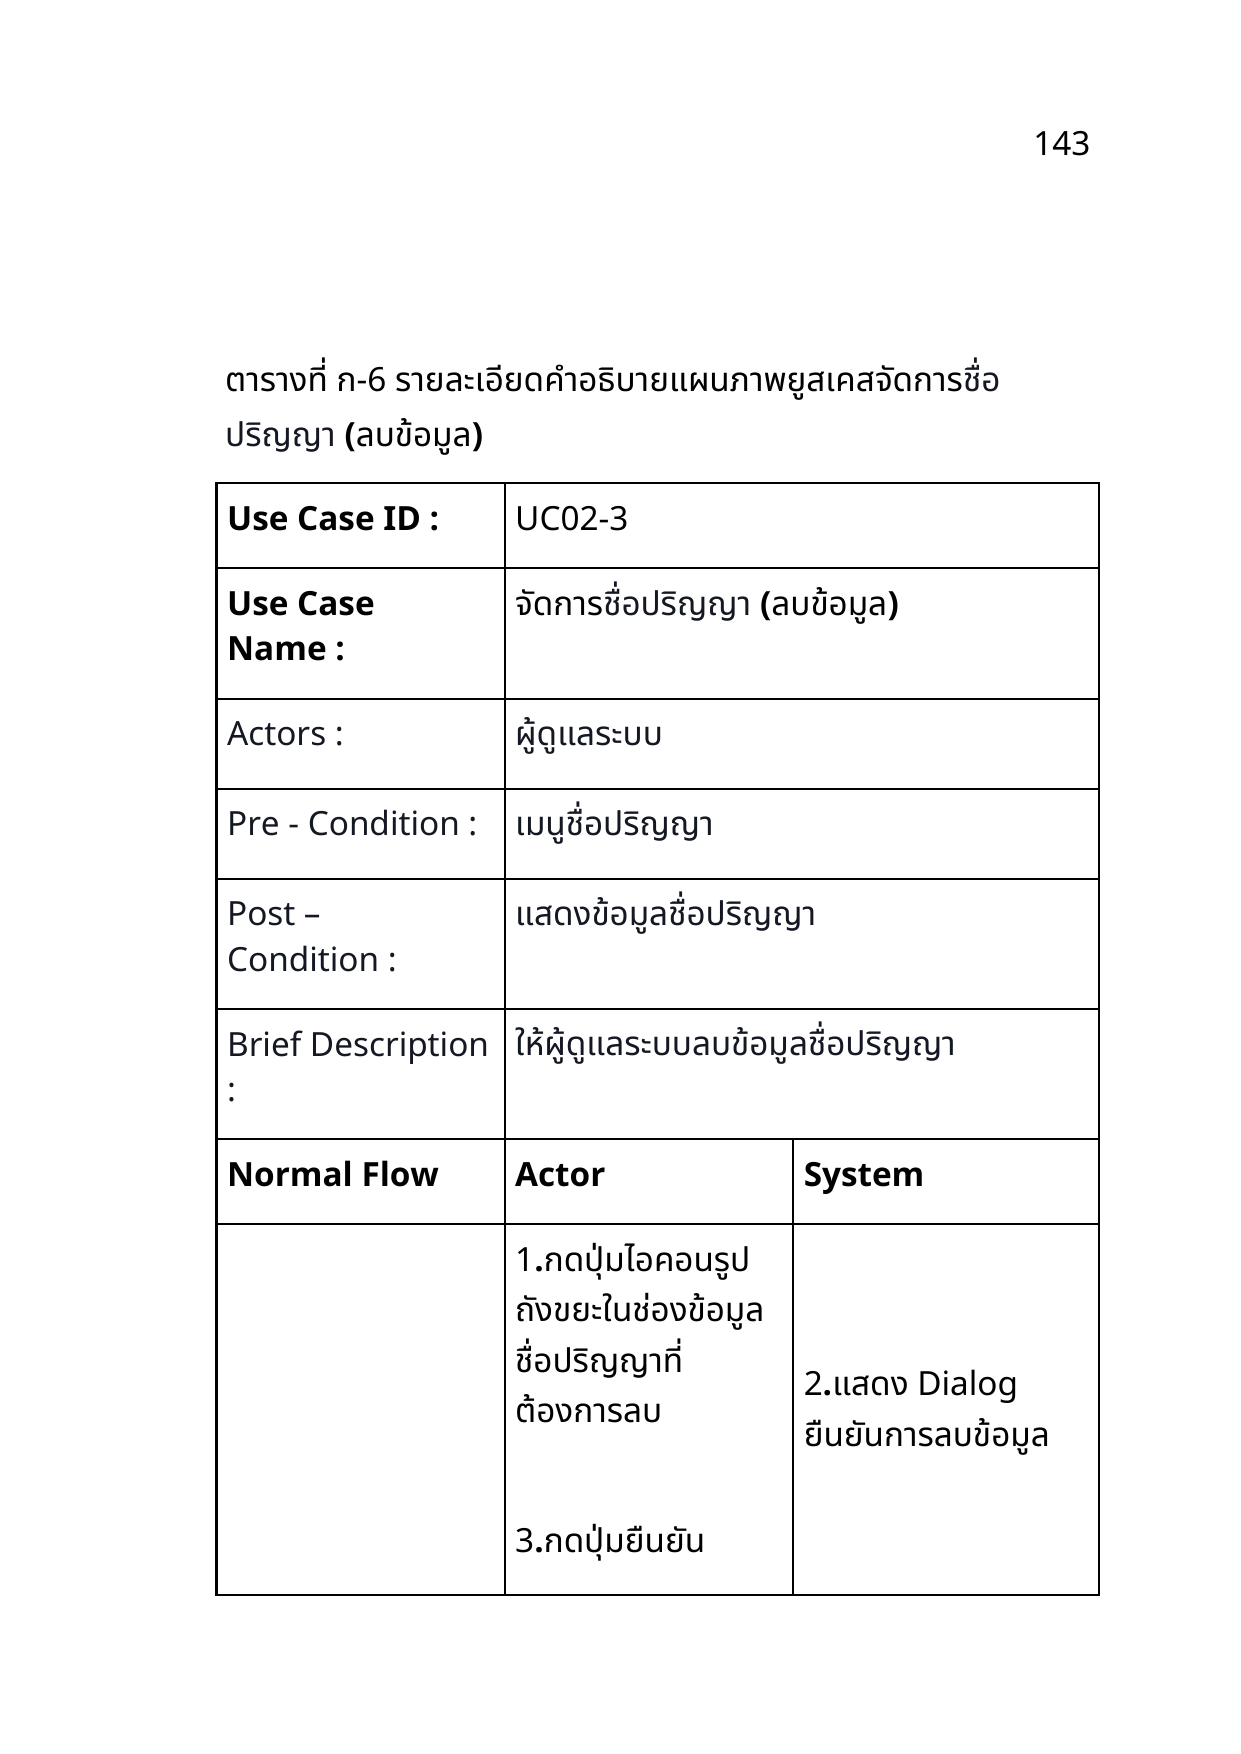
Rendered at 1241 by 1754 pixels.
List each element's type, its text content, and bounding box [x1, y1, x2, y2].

table_cell แสดงข้อมูลชื่อปริญญา [506, 880, 1098, 1008]
table_header Use Case ID : [218, 484, 504, 567]
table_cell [794, 1225, 1098, 1594]
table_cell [506, 1225, 792, 1594]
table_cell Normal Flow [218, 1140, 504, 1223]
table_cell System [794, 1140, 1098, 1223]
table_cell [218, 1225, 504, 1594]
table_cell ผู้ดูแลระบบ [506, 700, 1098, 787]
table_cell Actor [506, 1140, 792, 1223]
table_header UC02-3 [506, 484, 1098, 567]
table_cell Use Case Name : [218, 569, 504, 697]
table_cell Post – Condition : [218, 880, 504, 1008]
text ตารางที่ ก-6 รายละเอียดคำอธิบายแผนภาพยูสเคสจัดการชื่อปริญญา (ลบข้อมูล) [225, 356, 1090, 461]
table_cell Pre - Condition : [218, 790, 504, 877]
table_cell Brief Description : [218, 1010, 504, 1138]
table_cell จัดการชื่อปริญญา (ลบข้อมูล) [506, 569, 1098, 697]
table_cell ให้ผู้ดูแลระบบลบข้อมูลชื่อปริญญา [506, 1010, 1098, 1138]
table_cell เมนูชื่อปริญญา [506, 790, 1098, 877]
table_cell Actors : [218, 700, 504, 787]
